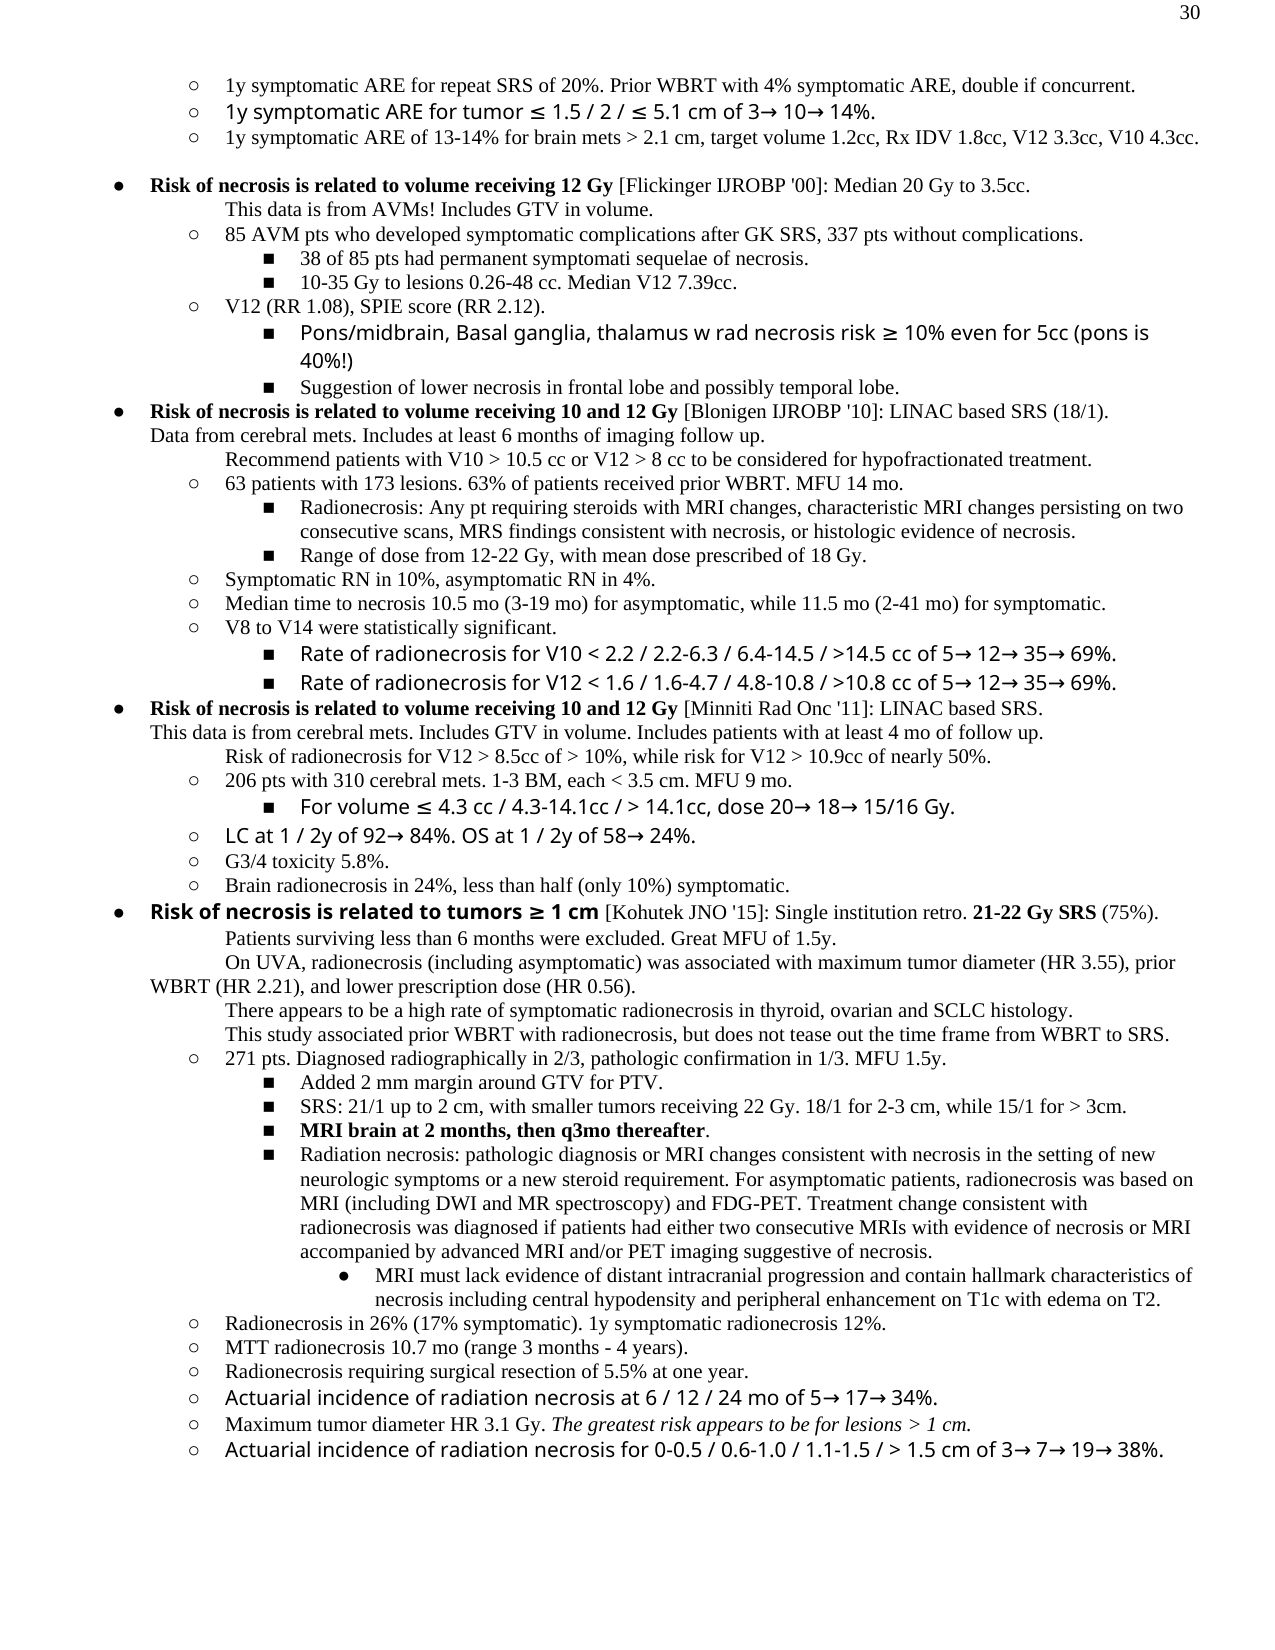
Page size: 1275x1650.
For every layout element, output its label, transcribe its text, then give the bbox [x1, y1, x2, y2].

list MRI brain at 2 months, then q3mo thereafter. [262, 1118, 1200, 1142]
text On UVA, radionecrosis (including asymptomatic) was associated with maximum tumor diameter (HR 3.55), prior WBRT (HR 2.21), and lower prescription dose (HR 0.56). [150, 950, 1200, 998]
list 1y symptomatic ARE for tumor ≤ 1.5 / 2 / ≤ 5.1 cm of 3→ 10→ 14%. [187, 97, 1200, 125]
list V12 (RR 1.08), SPIE score (RR 2.12). [187, 294, 1200, 318]
list Range of dose from 12-22 Gy, with mean dose prescribed of 18 Gy. [262, 543, 1200, 567]
text Patients surviving less than 6 months were excluded. Great MFU of 1.5y. [150, 926, 1200, 950]
list 85 AVM pts who developed symptomatic complications after GK SRS, 337 pts without complications. [187, 221, 1200, 246]
list Maximum tumor diameter HR 3.1 Gy. The greatest risk appears to be for lesions > 1 cm. [187, 1411, 1200, 1436]
list Added 2 mm margin around GTV for PTV. [262, 1070, 1200, 1094]
list Radionecrosis requiring surgical resection of 5.5% at one year. [187, 1359, 1200, 1383]
list Risk of necrosis is related to volume receiving 12 Gy [Flickinger IJROBP '00]: Median 20 Gy to 3.5cc. [112, 173, 1200, 197]
list Rate of radionecrosis for V10 < 2.2 / 2.2-6.3 / 6.4-14.5 / >14.5 cc of 5→ 12→ 35→ 69%. [262, 639, 1200, 668]
list 63 patients with 173 lesions. 63% of patients received prior WBRT. MFU 14 mo. [187, 471, 1200, 495]
list MTT radionecrosis 10.7 mo (range 3 months - 4 years). [187, 1335, 1200, 1359]
list V8 to V14 were statistically significant. [187, 615, 1200, 639]
list SRS: 21/1 up to 2 cm, with smaller tumors receiving 22 Gy. 18/1 for 2-3 cm, while 15/1 for > 3cm. [262, 1094, 1200, 1118]
text Recommend patients with V10 > 10.5 cc or V12 > 8 cc to be considered for hypofractionated treatment. [150, 447, 1200, 471]
list Rate of radionecrosis for V12 < 1.6 / 1.6-4.7 / 4.8-10.8 / >10.8 cc of 5→ 12→ 35→ 69%. [262, 668, 1200, 696]
list Symptomatic RN in 10%, asymptomatic RN in 4%. [187, 567, 1200, 591]
list Actuarial incidence of radiation necrosis at 6 / 12 / 24 mo of 5→ 17→ 34%. [187, 1383, 1200, 1411]
list 38 of 85 pts had permanent symptomati sequelae of necrosis. [262, 246, 1200, 269]
list 271 pts. Diagnosed radiographically in 2/3, pathologic confirmation in 1/3. MFU 1.5y. [187, 1046, 1200, 1070]
list For volume ≤ 4.3 cc / 4.3-14.1cc / > 14.1cc, dose 20→ 18→ 15/16 Gy. [262, 792, 1200, 821]
list Median time to necrosis 10.5 mo (3-19 mo) for asymptomatic, while 11.5 mo (2-41 mo) for symptomatic. [187, 591, 1200, 615]
list Pons/midbrain, Basal ganglia, thalamus w rad necrosis risk ≥ 10% even for 5cc (pons is 40%!) [262, 318, 1200, 374]
list Risk of necrosis is related to tumors ≥ 1 cm [Kohutek JNO '15]: Single institution retro. 21-22 Gy SRS (75%). [112, 897, 1200, 926]
list MRI must lack evidence of distant intracranial progression and contain hallmark characteristics of necrosis including central hypodensity and peripheral enhancement on T1c with edema on T2. [337, 1263, 1200, 1311]
list 206 pts with 310 cerebral mets. 1-3 BM, each < 3.5 cm. MFU 9 mo. [187, 768, 1200, 792]
list 10-35 Gy to lesions 0.26-48 cc. Median V12 7.39cc. [262, 269, 1200, 294]
list LC at 1 / 2y of 92→ 84%. OS at 1 / 2y of 58→ 24%. [187, 821, 1200, 849]
list Risk of necrosis is related to volume receiving 10 and 12 Gy [Minniti Rad Onc '11]: LINAC based SRS. This data is from cerebral mets. Includes GTV in volume. Includes patients with at least 4 mo of follow up. [112, 696, 1200, 744]
text This study associated prior WBRT with radionecrosis, but does not tease out the time frame from WBRT to SRS. [150, 1022, 1200, 1046]
list 1y symptomatic ARE for repeat SRS of 20%. Prior WBRT with 4% symptomatic ARE, double if concurrent. [187, 73, 1200, 97]
list Radionecrosis in 26% (17% symptomatic). 1y symptomatic radionecrosis 12%. [187, 1311, 1200, 1335]
text This data is from AVMs! Includes GTV in volume. [150, 197, 1200, 221]
list Risk of necrosis is related to volume receiving 10 and 12 Gy [Blonigen IJROBP '10]: LINAC based SRS (18/1). Data from cerebral mets. Includes at least 6 months of imaging follow up. [112, 399, 1200, 447]
list Radionecrosis: Any pt requiring steroids with MRI changes, characteristic MRI changes persisting on two consecutive scans, MRS findings consistent with necrosis, or histologic evidence of necrosis. [262, 495, 1200, 543]
text Risk of radionecrosis for V12 > 8.5cc of > 10%, while risk for V12 > 10.9cc of nearly 50%. [150, 744, 1200, 768]
list Brain radionecrosis in 24%, less than half (only 10%) symptomatic. [187, 873, 1200, 897]
list G3/4 toxicity 5.8%. [187, 849, 1200, 873]
list Actuarial incidence of radiation necrosis for 0-0.5 / 0.6-1.0 / 1.1-1.5 / > 1.5 cm of 3→ 7→ 19→ 38%. [187, 1436, 1200, 1464]
list Suggestion of lower necrosis in frontal lobe and possibly temporal lobe. [262, 374, 1200, 399]
text There appears to be a high rate of symptomatic radionecrosis in thyroid, ovarian and SCLC histology. [150, 998, 1200, 1022]
list Radiation necrosis: pathologic diagnosis or MRI changes consistent with necrosis in the setting of new neurologic symptoms or a new steroid requirement. For asymptomatic patients, radionecrosis was based on MRI (including DWI and MR spectroscopy) and FDG-PET. Treatment change consistent with radionecrosis was diagnosed if patients had either two consecutive MRIs with evidence of necrosis or MRI accompanied by advanced MRI and/or PET imaging suggestive of necrosis. [262, 1142, 1200, 1263]
list 1y symptomatic ARE of 13-14% for brain mets > 2.1 cm, target volume 1.2cc, Rx IDV 1.8cc, V12 3.3cc, V10 4.3cc. [187, 125, 1200, 173]
